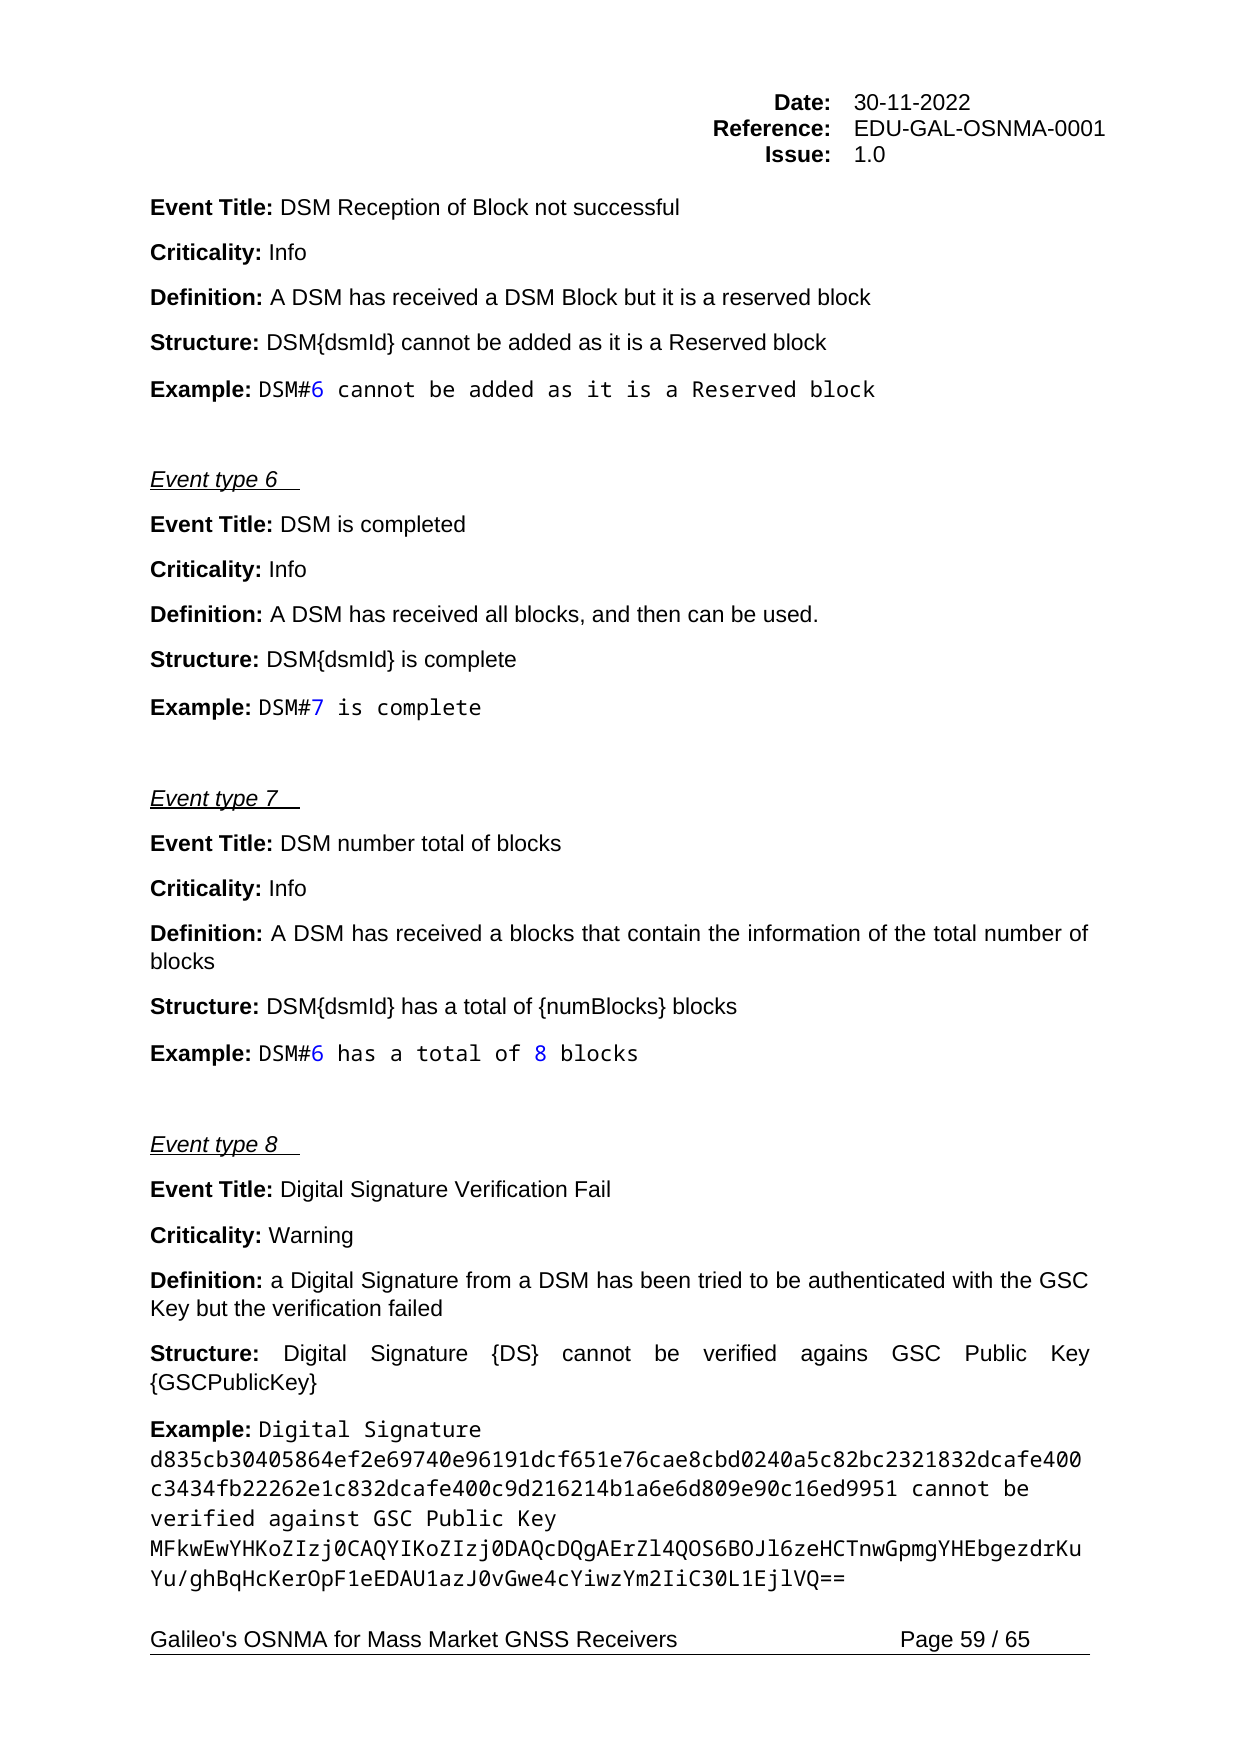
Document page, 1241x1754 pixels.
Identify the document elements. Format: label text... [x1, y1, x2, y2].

text Definition: A DSM has received a DSM Block but it is a reserved block [150, 284, 1090, 311]
text Structure: DSM{dsmId} has a total of {numBlocks} blocks [150, 993, 1090, 1020]
text Criticality: Info [150, 556, 1090, 583]
text Definition: A DSM has received all blocks, and then can be used. [150, 601, 1090, 628]
text Definition: a Digital Signature from a DSM has been tried to be authenticated with the GSC Key but the verification failed [150, 1267, 1090, 1321]
text Structure: Digital Signature {DS} cannot be verified agains GSC Public Key {GSCPublicKey} [150, 1340, 1090, 1395]
text Criticality: Info [150, 875, 1090, 901]
text Example: DSM#7 is complete [150, 692, 1090, 721]
text Criticality: Info [150, 239, 1090, 266]
text Event Title: Digital Signature Verification Fail [150, 1176, 1090, 1203]
text Definition: A DSM has received a blocks that contain the information of the total number of blocks [150, 920, 1090, 974]
text Event Title: DSM is completed [150, 511, 1090, 537]
text Structure: DSM{dsmId} is complete [150, 646, 1090, 673]
text Example: Digital Signature d835cb30405864ef2e69740e96191dcf651e76cae8cbd0240a5c82bc2321832dcafe400c3434fb22262e1c832dcafe400c9d216214b1a6e6d809e90c16ed9951 cannot be verified against GSC Public Key MFkwEwYHKoZIzj0CAQYIKoZIzj0DAQcDQgAErZl4QOS6BOJl6zeHCTnwGpmgYHEbgezdrKuYu/ghBqHcKerOpF1eEDAU1azJ0vGwe4cYiwzYm2IiC30L1EjlVQ== [150, 1414, 1090, 1592]
text Event Title: DSM number total of blocks [150, 829, 1090, 856]
text Criticality: Warning [150, 1222, 1090, 1248]
text Structure: DSM{dsmId} cannot be added as it is a Reserved block [150, 329, 1090, 356]
text Event Title: DSM Reception of Block not successful [150, 194, 1090, 220]
text Example: DSM#6 has a total of 8 blocks [150, 1038, 1090, 1068]
text Example: DSM#6 cannot be added as it is a Reserved block [150, 374, 1090, 404]
